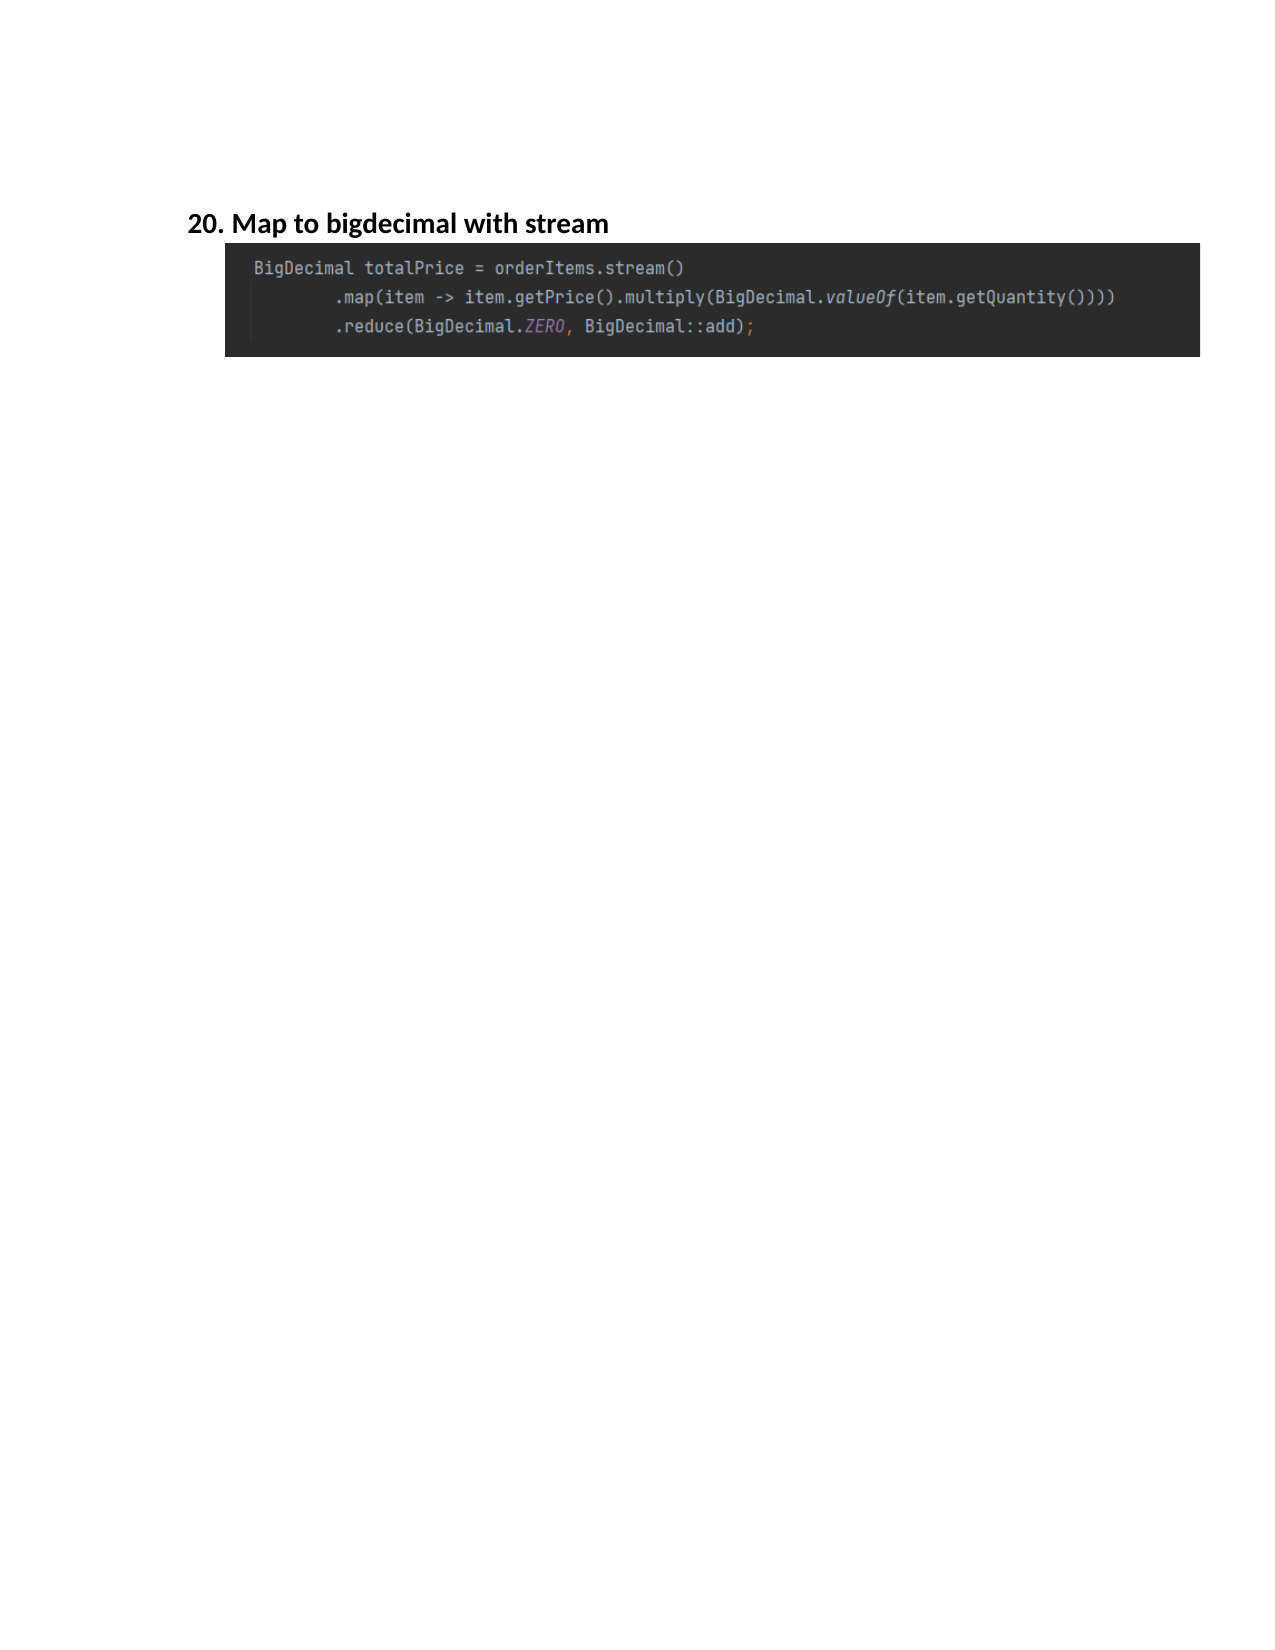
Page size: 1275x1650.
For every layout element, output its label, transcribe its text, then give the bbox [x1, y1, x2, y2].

picture [225, 243, 1200, 357]
list Map to bigdecimal with stream [187, 205, 1125, 241]
